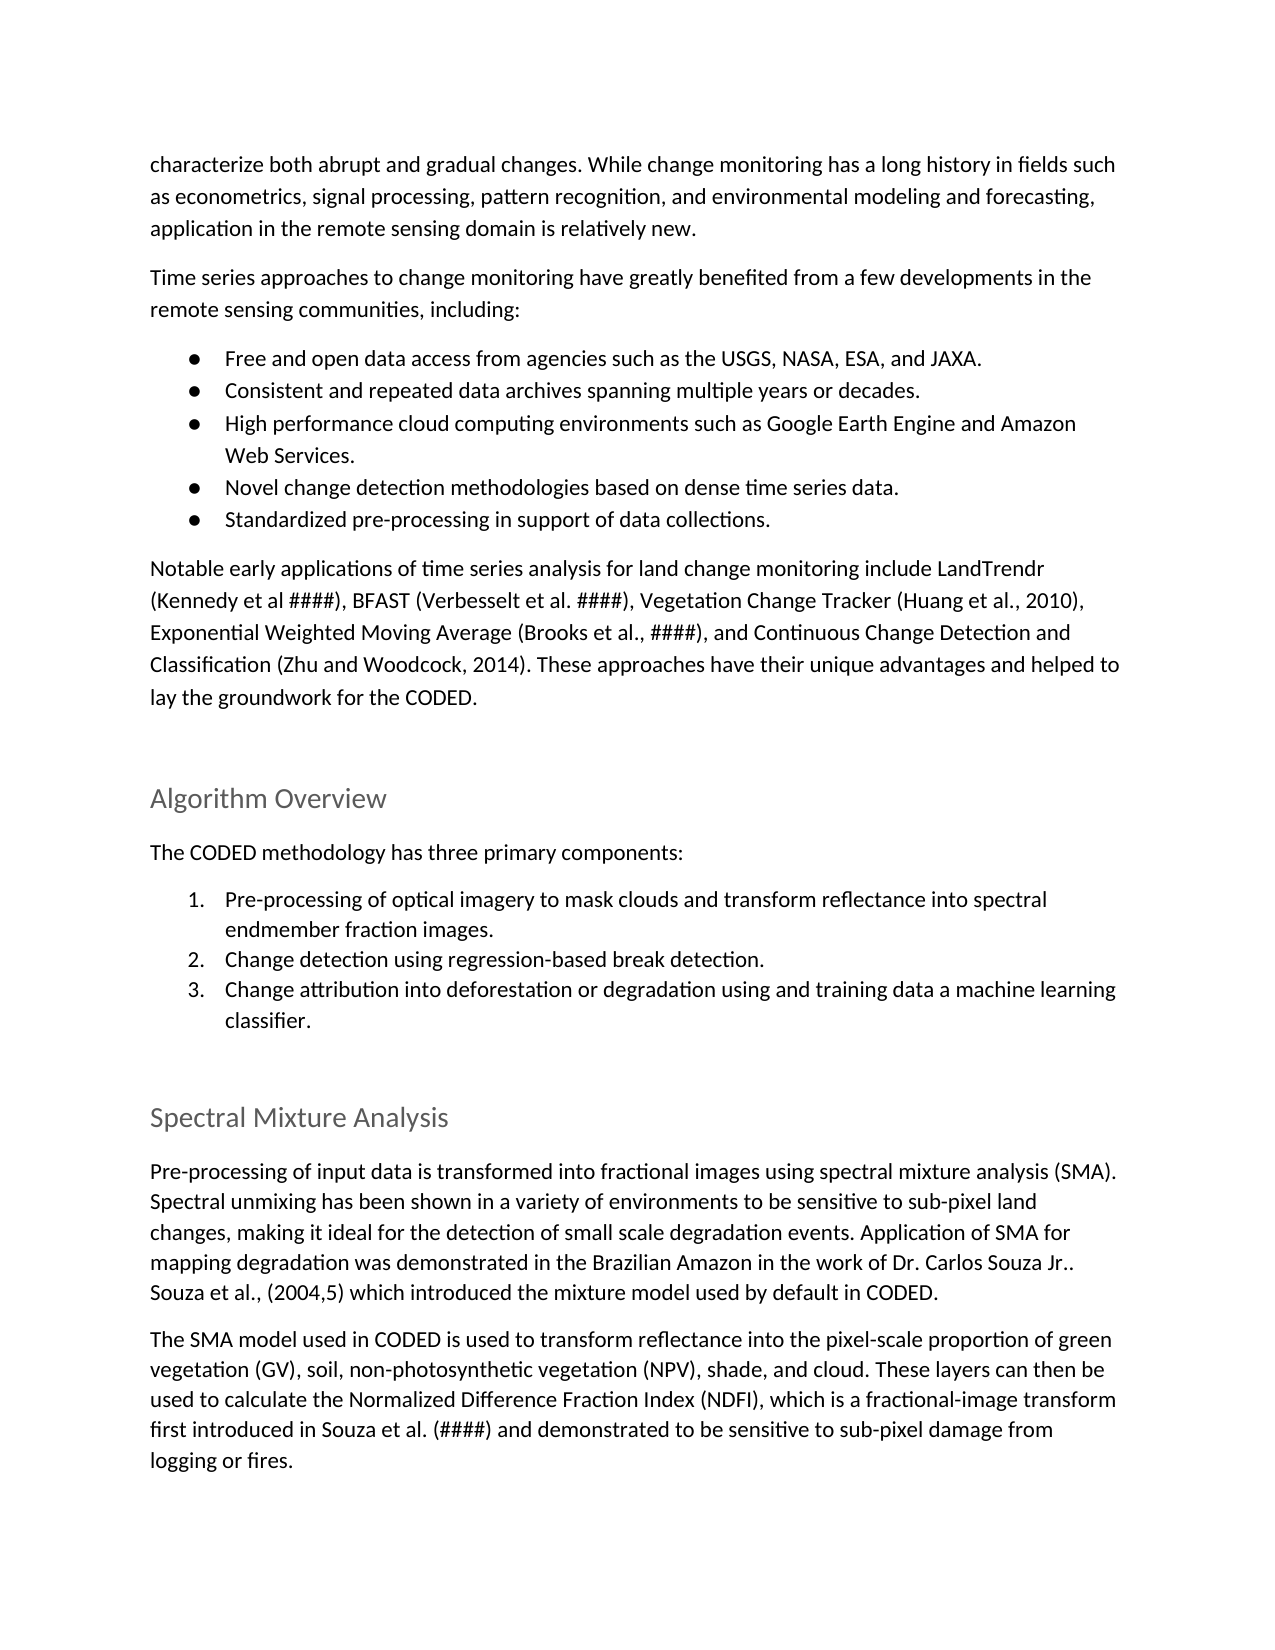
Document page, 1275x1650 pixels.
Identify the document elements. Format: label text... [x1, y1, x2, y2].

text Time series approaches to change monitoring have greatly benefited from a few developments in the remote sensing communities, including: [150, 263, 1125, 323]
subtitle Spectral Mixture Analysis [150, 1099, 1125, 1135]
list Standardized pre-processing in support of data collections. [187, 505, 1125, 533]
list Change detection using regression-based break detection. [187, 945, 1125, 973]
list Consistent and repeated data archives spanning multiple years or decades. [187, 376, 1125, 404]
list Novel change detection methodologies based on dense time series data. [187, 473, 1125, 501]
text The CODED methodology has three primary components: [150, 838, 1125, 866]
subtitle Algorithm Overview [150, 781, 1125, 816]
list Pre-processing of optical imagery to mask clouds and transform reflectance into spectral endmember fraction images. [187, 885, 1125, 943]
text The SMA model used in CODED is used to transform reflectance into the pixel-scale proportion of green vegetation (GV), soil, non-photosynthetic vegetation (NPV), shade, and cloud. These layers can then be used to calculate the Normalized Difference Fraction Index (NDFI), which is a fractional-image transform first introduced in Souza et al. (####) and demonstrated to be sensitive to sub-pixel damage from logging or fires. [150, 1325, 1125, 1474]
list Free and open data access from agencies such as the USGS, NASA, ESA, and JAXA. [187, 344, 1125, 372]
list High performance cloud computing environments such as Google Earth Engine and Amazon Web Services. [187, 409, 1125, 469]
list Change attribution into deforestation or degradation using and training data a machine learning classifier. [187, 976, 1125, 1034]
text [150, 150, 1125, 242]
text Notable early applications of time series analysis for land change monitoring include LandTrendr (Kennedy et al ####), BFAST (Verbesselt et al. ####), Vegetation Change Tracker (Huang et al., 2010), Exponential Weighted Moving Average (Brooks et al., ####), and Continuous Change Detection and Classification (Zhu and Woodcock, 2014). These approaches have their unique advantages and helped to lay the groundwork for the CODED. [150, 554, 1125, 711]
text Pre-processing of input data is transformed into fractional images using spectral mixture analysis (SMA). Spectral unmixing has been shown in a variety of environments to be sensitive to sub-pixel land changes, making it ideal for the detection of small scale degradation events. Application of SMA for mapping degradation was demonstrated in the Brazilian Amazon in the work of Dr. Carlos Souza Jr.. Souza et al., (2004,5) which introduced the mixture model used by default in CODED. [150, 1157, 1125, 1306]
